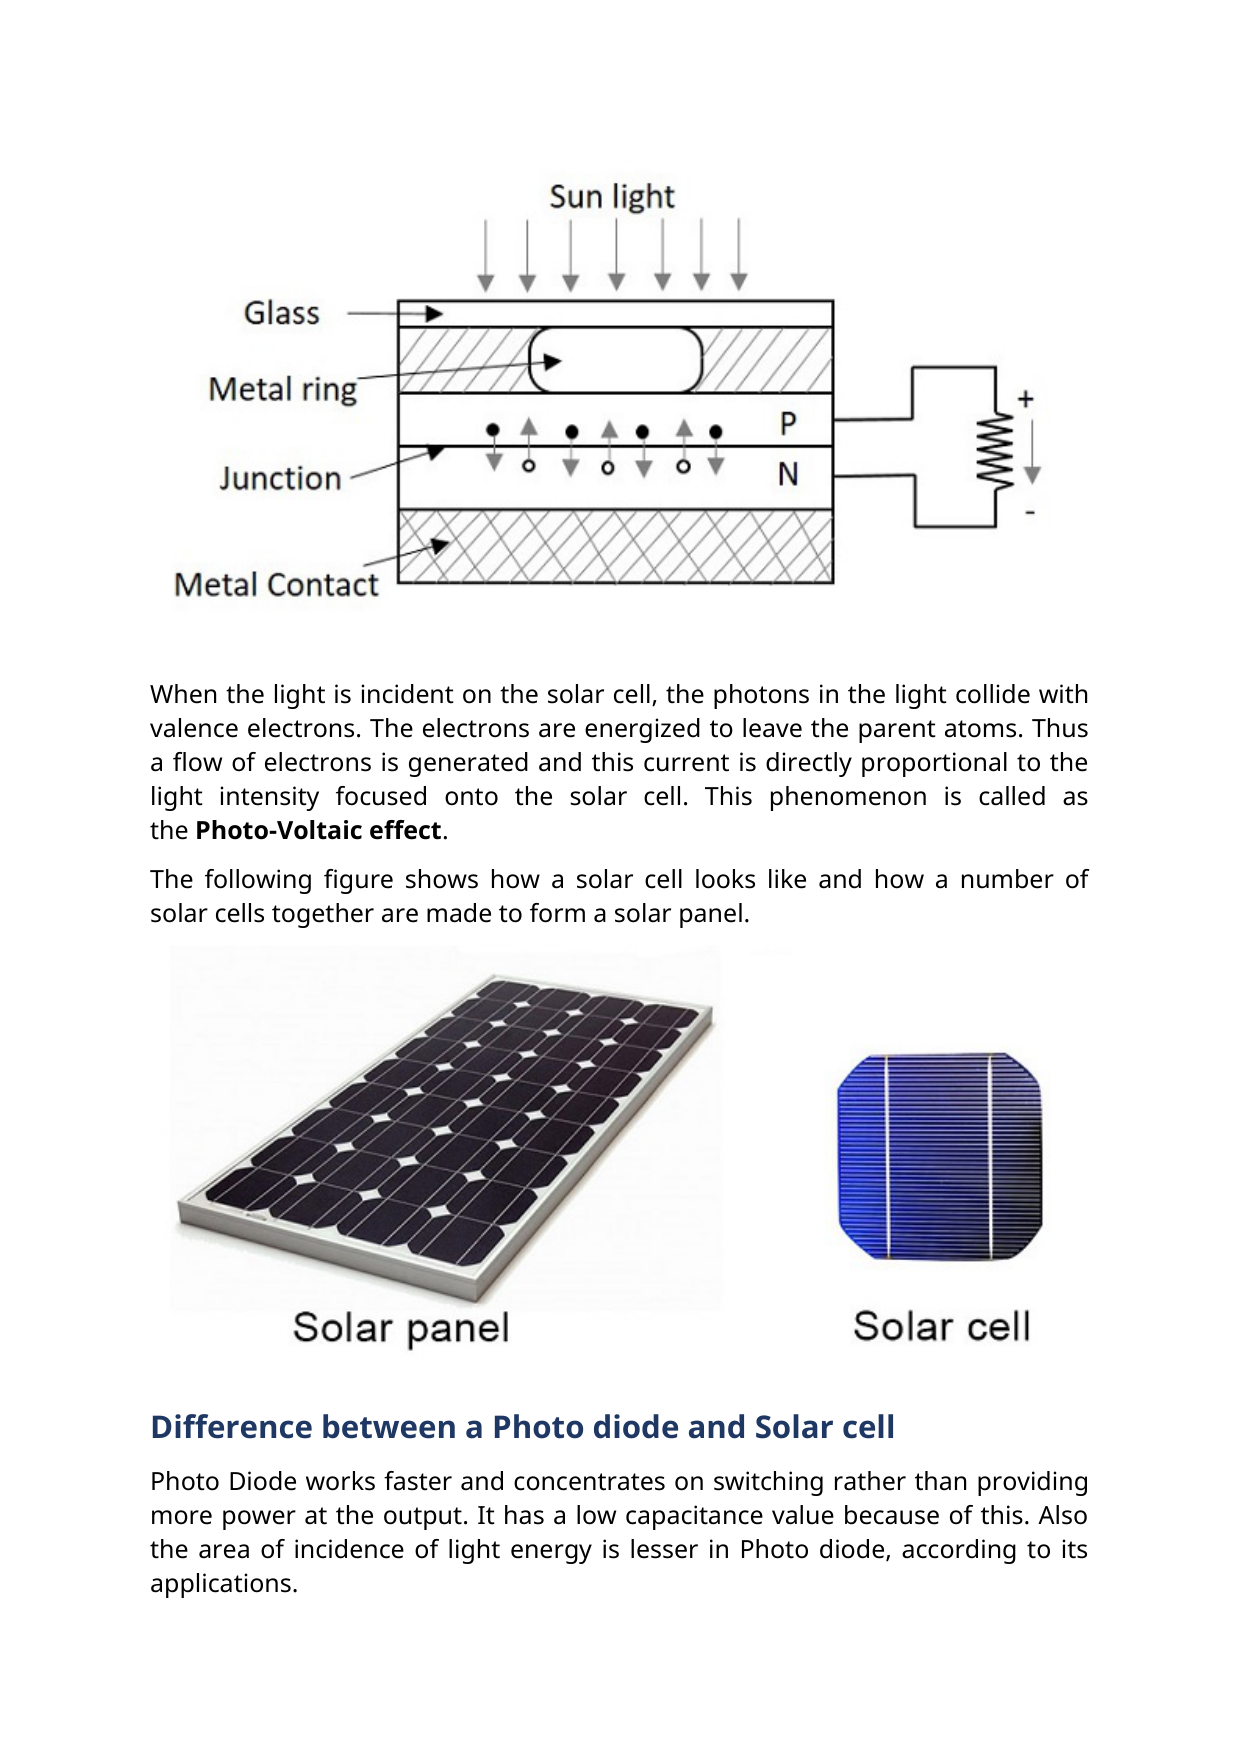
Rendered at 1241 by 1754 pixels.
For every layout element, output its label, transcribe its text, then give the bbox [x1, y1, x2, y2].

text The following figure shows how a solar cell looks like and how a number of solar cells together are made to form a solar panel. [150, 862, 1090, 930]
subtitle Difference between a Photo diode and Solar cell [150, 1405, 1090, 1448]
text Photo Diode works faster and concentrates on switching rather than providing more power at the output. It has a low capacitance value because of this. Also the area of incidence of light energy is lesser in Photo diode, according to its applications. [150, 1463, 1090, 1600]
picture [150, 150, 1088, 658]
picture [150, 945, 1088, 1387]
text When the light is incident on the solar cell, the photons in the light collide with valence electrons. The electrons are energized to leave the parent atoms. Thus a flow of electrons is generated and this current is directly proportional to the light intensity focused onto the solar cell. This phenomenon is called as the Photo-Voltaic effect. [150, 677, 1090, 847]
